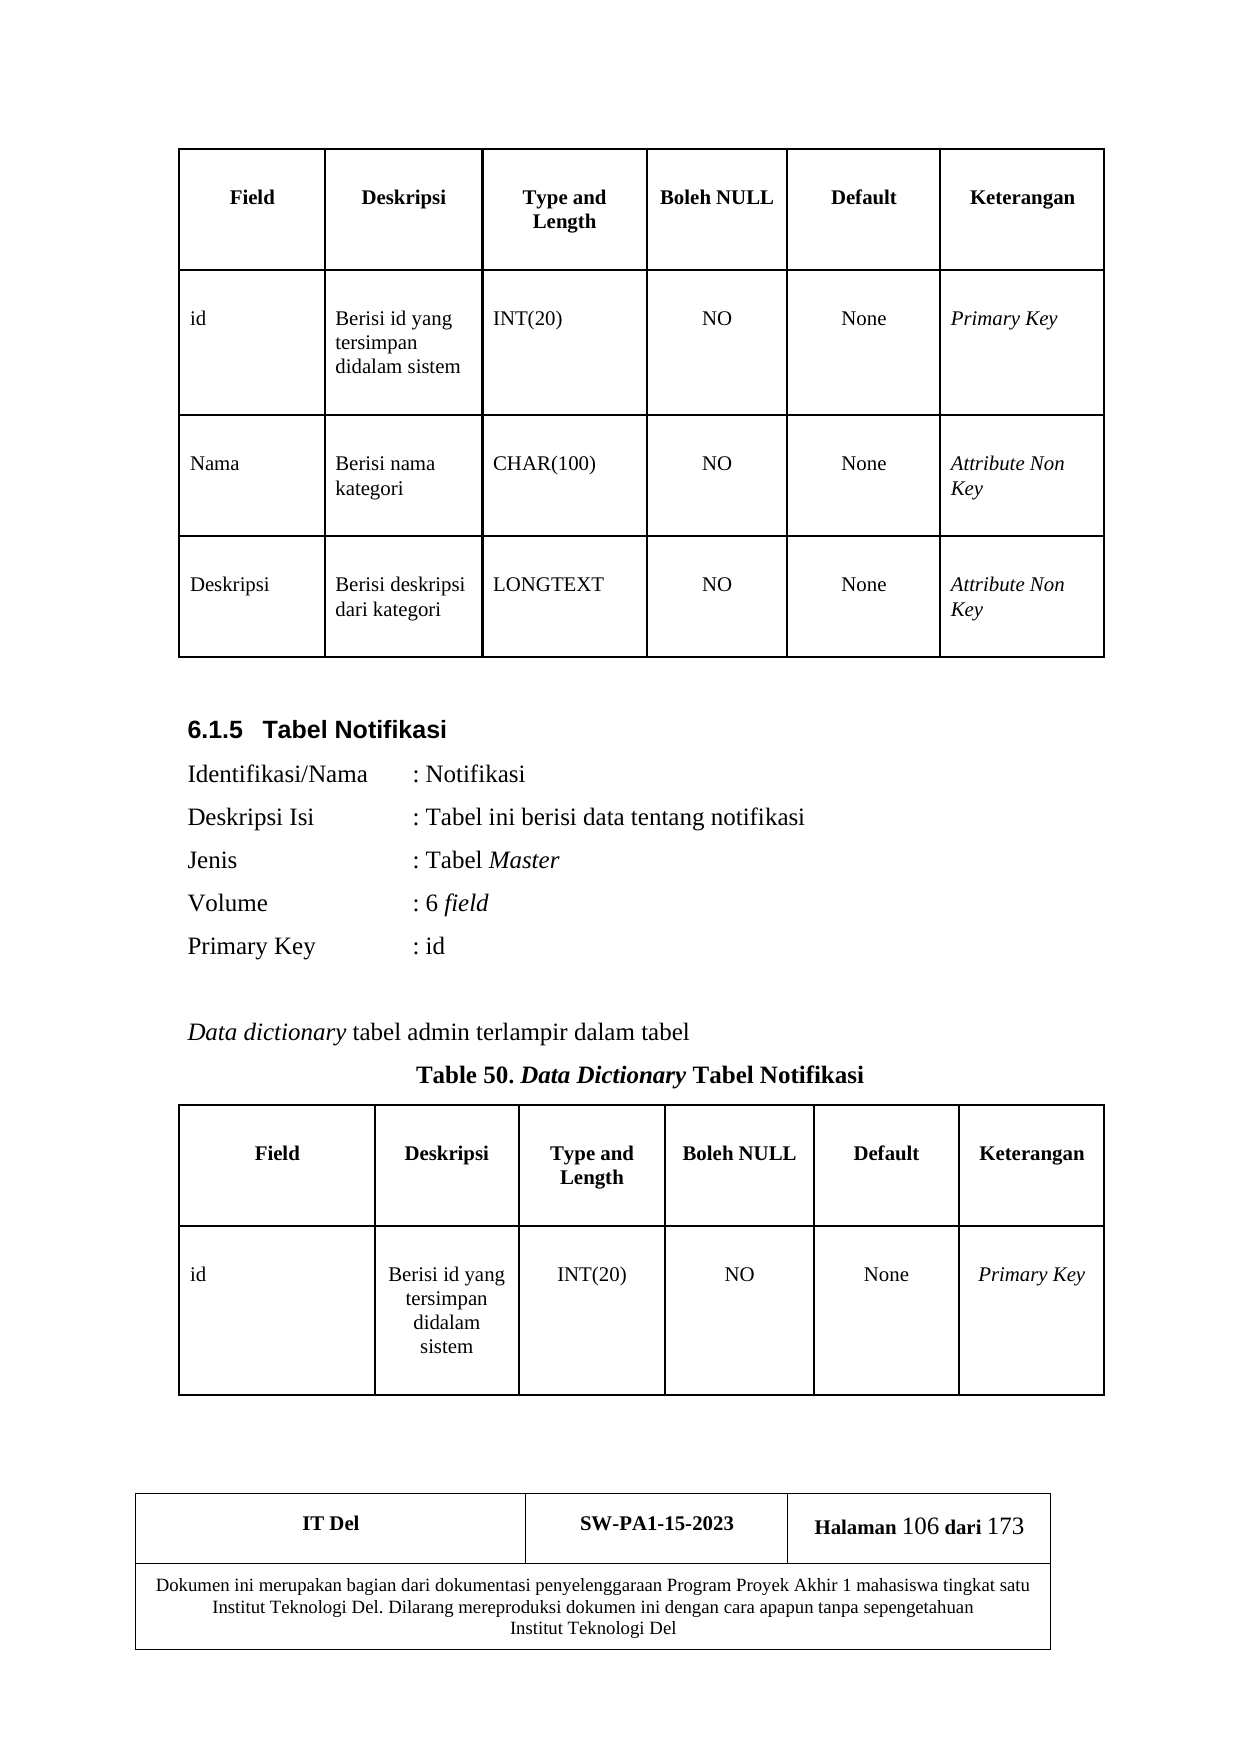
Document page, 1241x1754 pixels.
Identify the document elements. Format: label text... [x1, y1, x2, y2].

table_header Field [180, 150, 324, 269]
table_cell Nama [180, 416, 324, 535]
table_cell NO [648, 537, 786, 656]
table_cell None [788, 271, 939, 414]
table_header Type and Length [520, 1106, 664, 1225]
table_cell INT(20) [484, 271, 646, 414]
table_header Keterangan [941, 150, 1103, 269]
table_header Keterangan [960, 1106, 1103, 1225]
table_header Deskripsi [326, 150, 481, 269]
table_cell Attribute Non Key [941, 537, 1103, 656]
table_cell id [180, 1227, 374, 1394]
table_cell NO [666, 1227, 813, 1394]
text Jenis : Tabel Master [187, 845, 1092, 874]
table_cell id [180, 271, 324, 414]
table_cell Attribute Non Key [941, 416, 1103, 535]
table_cell Berisi deskripsi dari kategori [326, 537, 481, 656]
table_cell INT(20) [520, 1227, 664, 1394]
table_cell None [788, 416, 939, 535]
table_cell Deskripsi [180, 537, 324, 656]
text Data dictionary tabel admin terlampir dalam tabel [187, 1017, 1092, 1046]
text Volume : 6 field [187, 888, 1092, 917]
table_header Deskripsi [376, 1106, 518, 1225]
table_header Default [788, 150, 939, 269]
table_cell CHAR(100) [484, 416, 646, 535]
text Identifikasi/Nama : Notifikasi [187, 759, 1092, 787]
table_cell None [815, 1227, 958, 1394]
table_cell NO [648, 416, 786, 535]
text Table 50. Data Dictionary Tabel Notifikasi [187, 1061, 1092, 1089]
table_header Boleh NULL [666, 1106, 813, 1225]
table_header Boleh NULL [648, 150, 786, 269]
text Primary Key : id [187, 931, 1092, 960]
table_cell Primary Key [941, 271, 1103, 414]
table_cell LONGTEXT [484, 537, 646, 656]
table_cell Berisi id yang tersimpan didalam sistem [326, 271, 481, 414]
table_header Field [180, 1106, 374, 1225]
table_cell Primary Key [960, 1227, 1103, 1394]
table_cell None [788, 537, 939, 656]
table_cell NO [648, 271, 786, 414]
table_cell Berisi id yang tersimpan didalam sistem [376, 1227, 518, 1394]
table_header Type and Length [484, 150, 646, 269]
table_cell Berisi nama kategori [326, 416, 481, 535]
list Tabel Notifikasi [187, 716, 1092, 744]
text Deskripsi Isi : Tabel ini berisi data tentang notifikasi [187, 802, 1092, 831]
table_header Default [815, 1106, 958, 1225]
